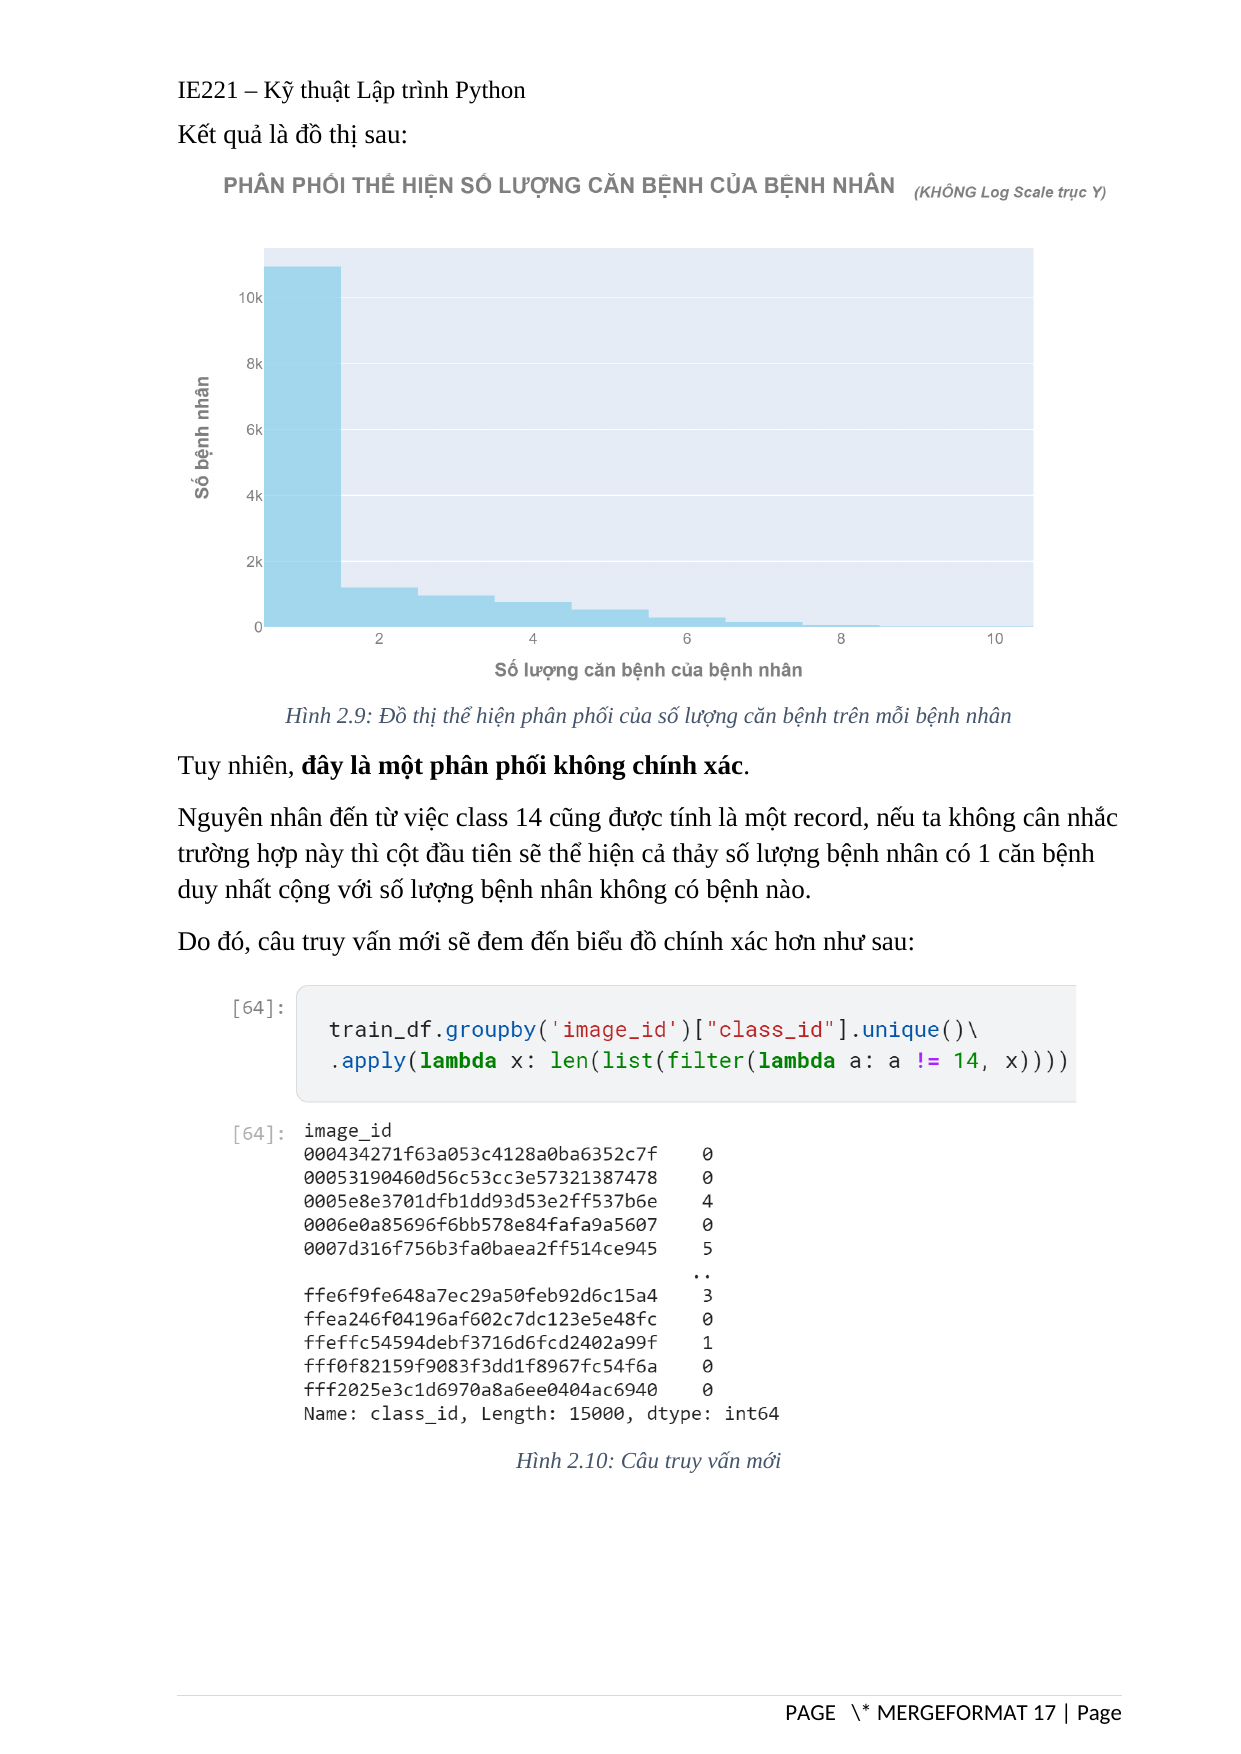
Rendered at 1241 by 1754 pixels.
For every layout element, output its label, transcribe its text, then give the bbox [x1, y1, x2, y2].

text Do đó, câu truy vấn mới sẽ đem đến biểu đồ chính xác hơn như sau: [177, 925, 1122, 956]
text Hình 2.10: Câu truy vấn mới [177, 1447, 1122, 1473]
text Tuy nhiên, đây là một phân phối không chính xác. [177, 749, 1122, 780]
text Hình 2.9: Đồ thị thể hiện phân phối của số lượng căn bệnh trên mỗi bệnh nhân [177, 702, 1122, 728]
picture [177, 170, 1123, 681]
text Kết quả là đồ thị sau: [177, 118, 1122, 149]
text Nguyên nhân đến từ việc class 14 cũng được tính là một record, nếu ta không cân nhắc trường hợp này thì cột đầu tiên sẽ thể hiện cả thảy số lượng bệnh nhân có 1 căn bệnh duy nhất cộng với số lượng bệnh nhân không có bệnh nào. [177, 801, 1122, 904]
picture [222, 977, 1077, 1427]
